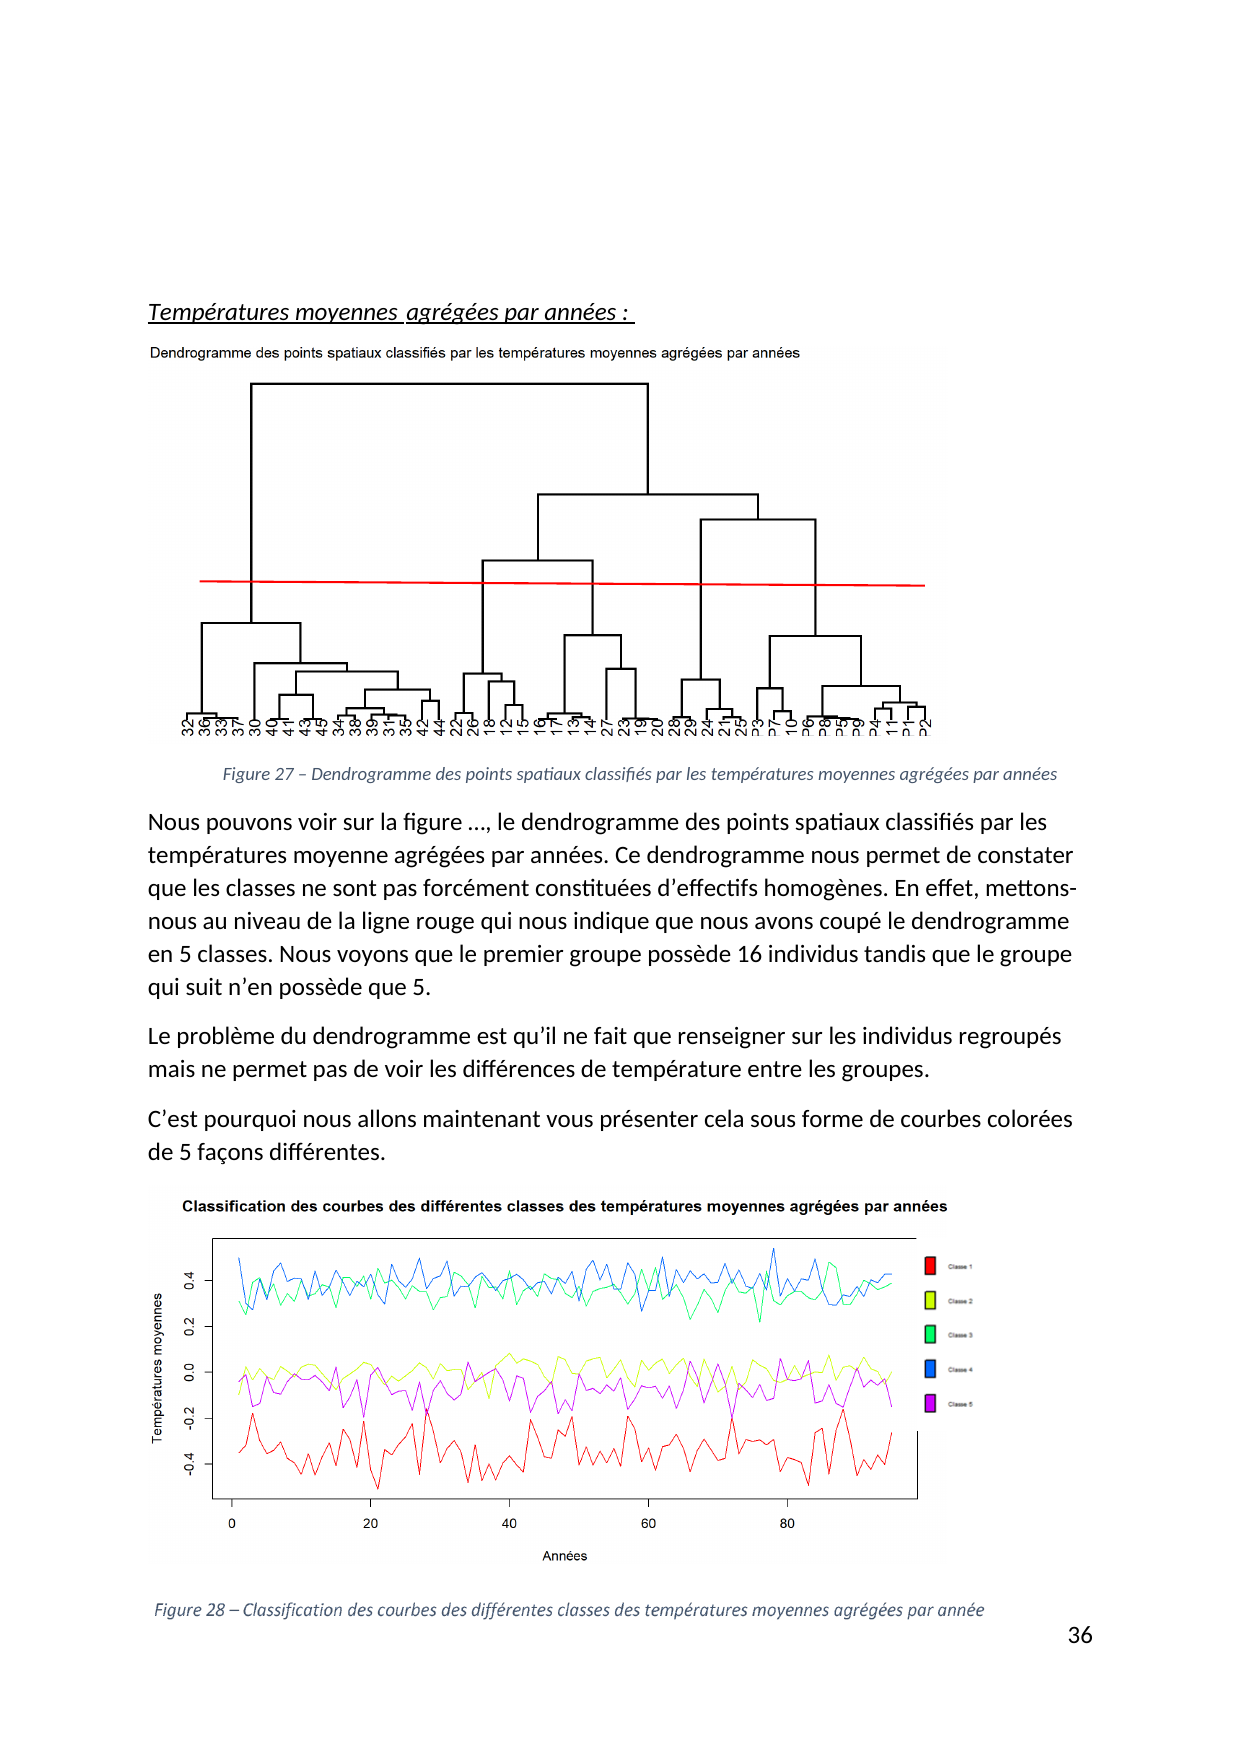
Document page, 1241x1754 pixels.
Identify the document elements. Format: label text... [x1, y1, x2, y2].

picture [147, 346, 949, 744]
text C’est pourquoi nous allons maintenant vous présenter cela sous forme de courbes colorées de 5 façons différentes. [148, 1103, 1093, 1166]
text Figure 27 – Dendrogramme des points spatiaux classifiés par les températures moyennes agrégées par années [148, 762, 1093, 785]
picture [147, 1185, 1008, 1564]
text Températures moyennes agrégées par années : [148, 296, 1093, 327]
text Le problème du dendrogramme est qu’il ne fait que renseigner sur les individus regroupés mais ne permet pas de voir les différences de température entre les groupes. [148, 1020, 1093, 1084]
picture [96, 1597, 1042, 1642]
text Nous pouvons voir sur la figure …, le dendrogramme des points spatiaux classifiés par les températures moyenne agrégées par années. Ce dendrogramme nous permet de constater que les classes ne sont pas forcément constituées d’effectifs homogènes. En effet, mettons-nous au niveau de la ligne rouge qui nous indique que nous avons coupé le dendrogramme en 5 classes. Nous voyons que le premier groupe possède 16 individus tandis que le groupe qui suit n’en possède que 5. [148, 806, 1093, 1001]
